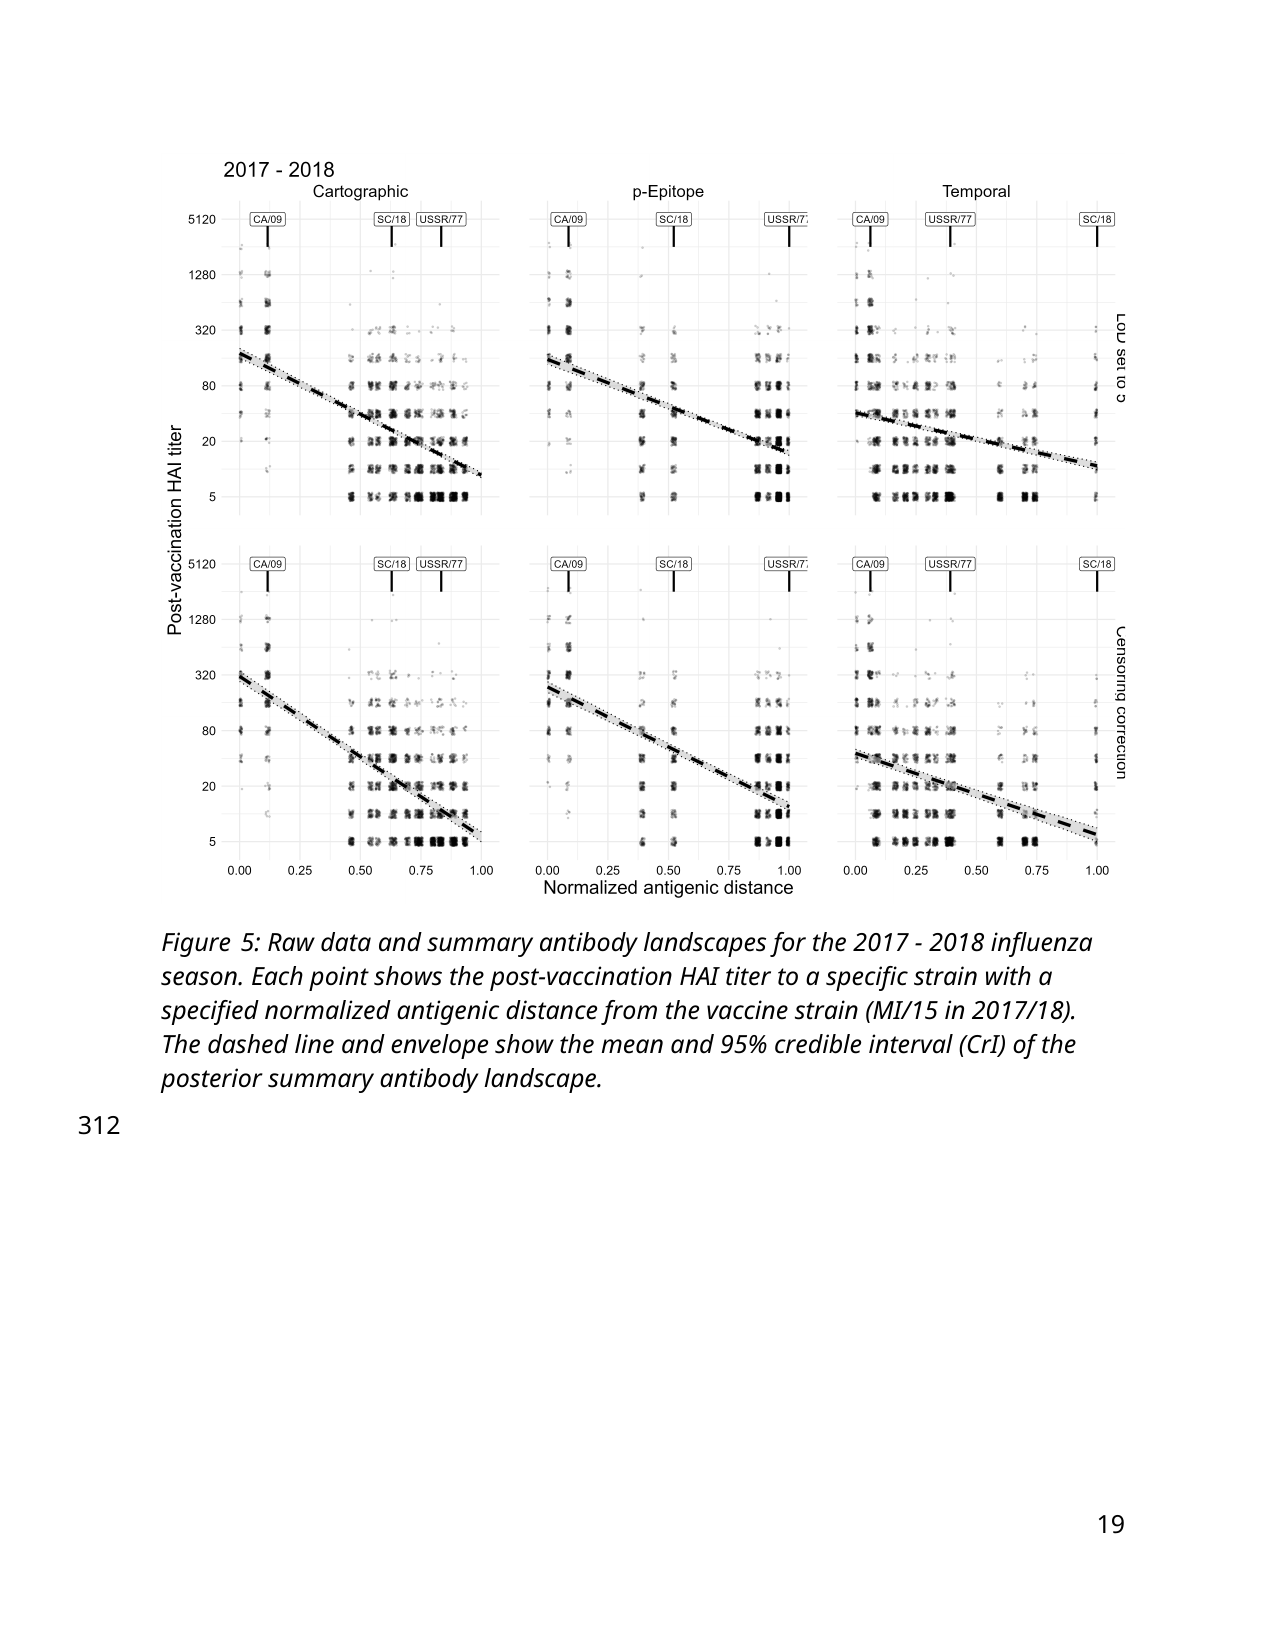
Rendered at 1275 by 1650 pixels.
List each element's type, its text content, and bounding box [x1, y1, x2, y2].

table_cell Figure 5: Raw data and summary antibody landscapes for the 2017 - 2018 influenza season. Each point shows the post-vaccination HAI titer to a specific strain with a specified normalized antigenic distance from the vaccine strain (MI/15 in 2017/18). The dashed line and envelope show the mean and 95% credible interval (CrI) of the posterior summary antibody landscape. [150, 150, 1125, 1107]
picture [161, 153, 1125, 904]
